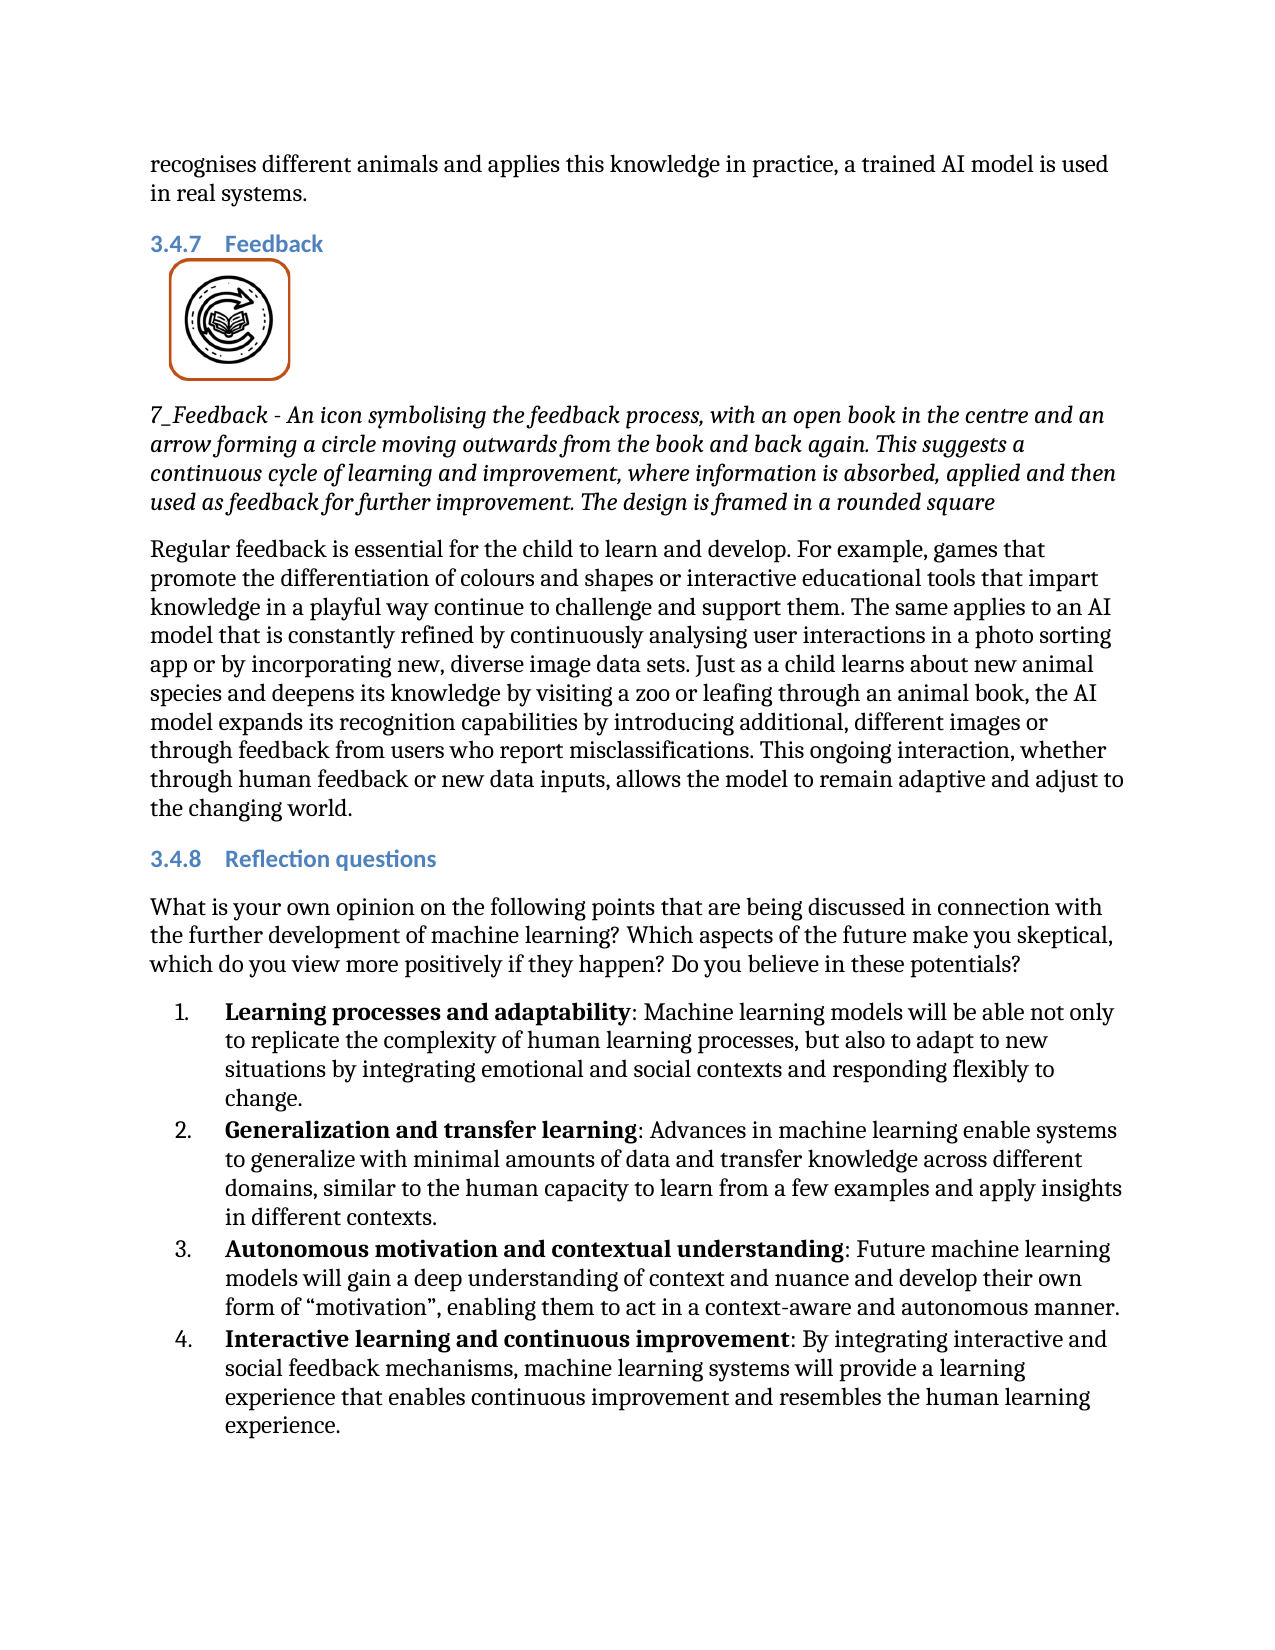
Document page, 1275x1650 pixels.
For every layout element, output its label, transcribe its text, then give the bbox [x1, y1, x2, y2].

subtitle 3.4.8 Reflection questions [150, 843, 1125, 874]
list Autonomous motivation and contextual understanding: Future machine learning models will gain a deep understanding of context and nuance and develop their own form of “motivation”, enabling them to act in a context-aware and autonomous manner. [175, 1235, 1125, 1321]
list Interactive learning and continuous improvement: By integrating interactive and social feedback mechanisms, machine learning systems will provide a learning experience that enables continuous improvement and resembles the human learning experience. [175, 1325, 1125, 1440]
subtitle 3.4.7 Feedback [150, 228, 1125, 259]
text What is your own opinion on the following points that are being discussed in connection with the further development of machine learning? Which aspects of the future make you skeptical, which do you view more positively if they happen? Do you believe in these potentials? [150, 893, 1125, 979]
list Learning processes and adaptability: Machine learning models will be able not only to replicate the complexity of human learning processes, but also to adapt to new situations by integrating emotional and social contexts and responding flexibly to change. [175, 998, 1125, 1113]
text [150, 150, 1125, 207]
list Generalization and transfer learning: Advances in machine learning enable systems to generalize with minimal amounts of data and transfer knowledge across different domains, similar to the human capacity to learn from a few examples and apply insights in different contexts. [175, 1116, 1125, 1231]
picture [168, 258, 291, 381]
text 7_Feedback - An icon symbolising the feedback process, with an open book in the centre and an arrow forming a circle moving outwards from the book and back again. This suggests a continuous cycle of learning and improvement, where information is absorbed, applied and then used as feedback for further improvement. The design is framed in a rounded square [150, 401, 1125, 516]
text Regular feedback is essential for the child to learn and develop. For example, games that promote the differentiation of colours and shapes or interactive educational tools that impart knowledge in a playful way continue to challenge and support them. The same applies to an AI model that is constantly refined by continuously analysing user interactions in a photo sorting app or by incorporating new, diverse image data sets. Just as a child learns about new animal species and deepens its knowledge by visiting a zoo or leafing through an animal book, the AI model expands its recognition capabilities by introducing additional, different images or through feedback from users who report misclassifications. This ongoing interaction, whether through human feedback or new data inputs, allows the model to remain adaptive and adjust to the changing world. [150, 535, 1125, 823]
